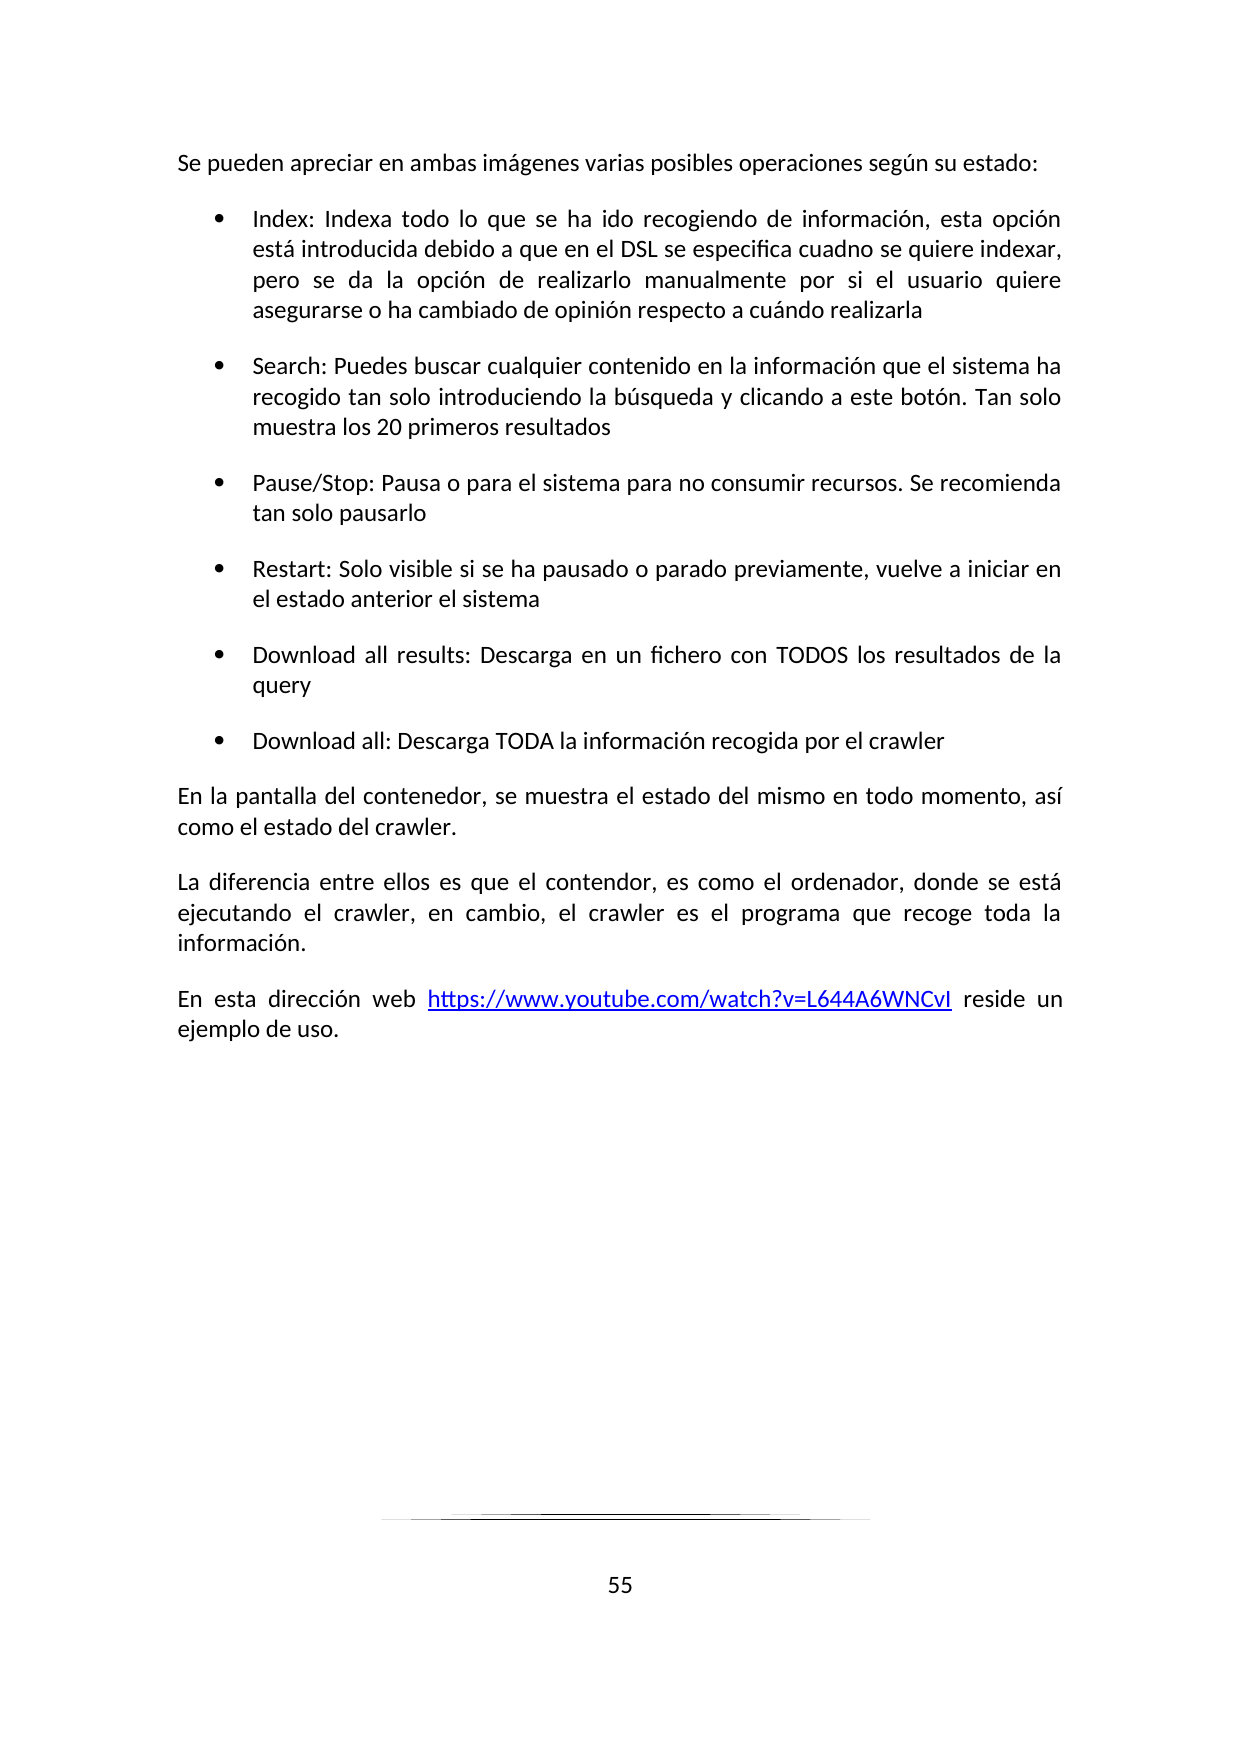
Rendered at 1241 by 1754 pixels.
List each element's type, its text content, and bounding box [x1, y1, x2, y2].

text En esta dirección web https://www.youtube.com/watch?v=L644A6WNCvI reside un ejemplo de uso. [177, 983, 1063, 1044]
text La diferencia entre ellos es que el contendor, es como el ordenador, donde se está ejecutando el crawler, en cambio, el crawler es el programa que recoge toda la información. [177, 866, 1063, 958]
list Download all: Descarga TODA la información recogida por el crawler [215, 725, 1063, 755]
list Index: Indexa todo lo que se ha ido recogiendo de información, esta opción está introducida debido a que en el DSL se especifica cuadno se quiere indexar, pero se da la opción de realizarlo manualmente por si el usuario quiere asegurarse o ha cambiado de opinión respecto a cuándo realizarla [215, 203, 1063, 325]
list Pause/Stop: Pausa o para el sistema para no consumir recursos. Se recomienda tan solo pausarlo [215, 467, 1063, 528]
text Se pueden apreciar en ambas imágenes varias posibles operaciones según su estado: [177, 148, 1063, 178]
list Download all results: Descarga en un fichero con TODOS los resultados de la query [215, 639, 1063, 700]
list Restart: Solo visible si se ha pausado o parado previamente, vuelve a iniciar en el estado anterior el sistema [215, 553, 1063, 614]
list Search: Puedes buscar cualquier contenido en la información que el sistema ha recogido tan solo introduciendo la búsqueda y clicando a este botón. Tan solo muestra los 20 primeros resultados [215, 350, 1063, 442]
text En la pantalla del contenedor, se muestra el estado del mismo en todo momento, así como el estado del crawler. [177, 780, 1063, 841]
